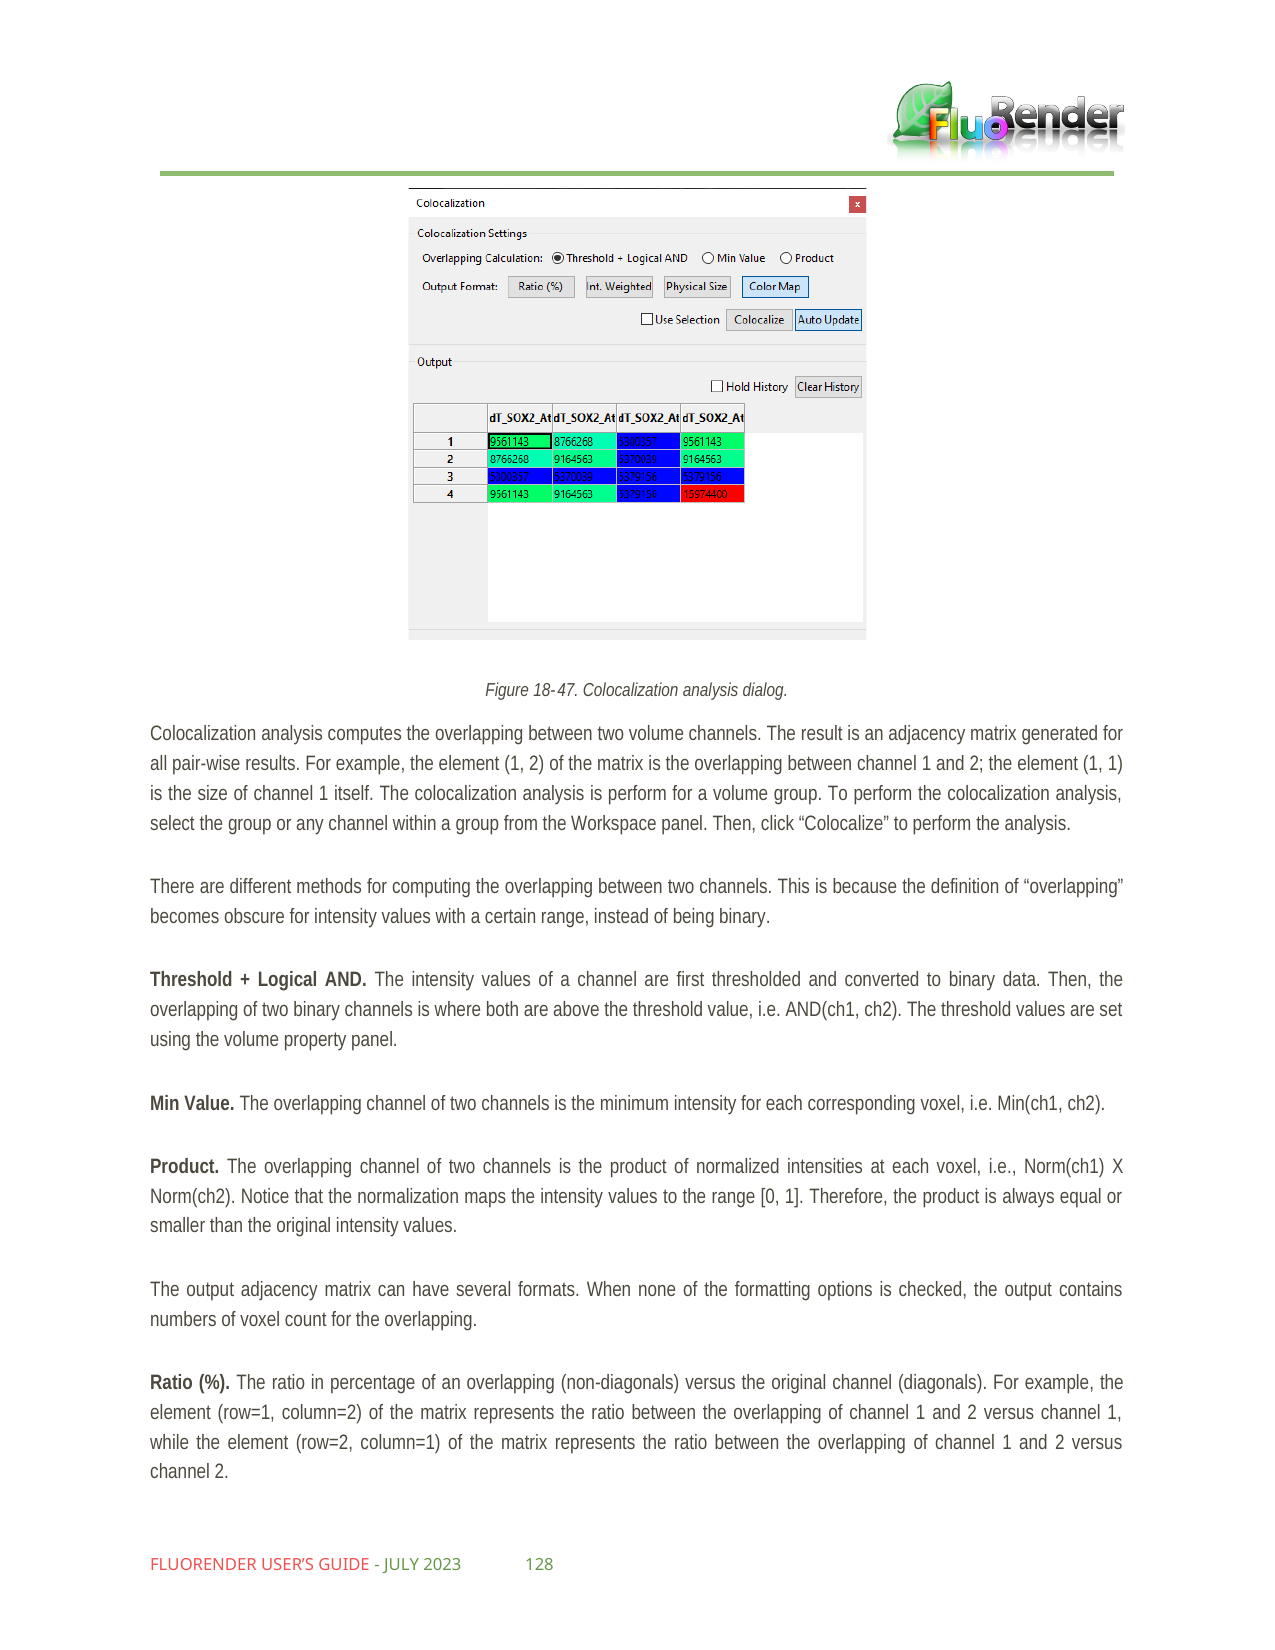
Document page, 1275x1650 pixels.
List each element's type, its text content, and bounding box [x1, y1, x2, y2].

text Product. The overlapping channel of two channels is the product of normalized intensities at each voxel, i.e., Norm(ch1) X Norm(ch2). Notice that the normalization maps the intensity values to the range [0, 1]. Therefore, the product is always equal or smaller than the original intensity values. [150, 1154, 1125, 1237]
text The output adjacency matrix can have several formats. When none of the formatting options is checked, the output contains numbers of voxel count for the overlapping. [150, 1277, 1125, 1331]
text Threshold + Logical AND. The intensity values of a channel are first thresholded and converted to binary data. Then, the overlapping of two binary channels is where both are above the threshold value, i.e. AND(ch1, ch2). The threshold values are set using the volume property panel. [150, 967, 1125, 1051]
picture [408, 188, 867, 640]
text There are different methods for computing the overlapping between two channels. This is because the definition of “overlapping” becomes obscure for intensity values with a certain range, instead of being binary. [150, 874, 1125, 928]
picture [887, 75, 1125, 165]
text Ratio (%). The ratio in percentage of an overlapping (non-diagonals) versus the original channel (diagonals). For example, the element (row=1, column=2) of the matrix represents the ratio between the overlapping of channel 1 and 2 versus channel 1, while the element (row=2, column=1) of the matrix represents the ratio between the overlapping of channel 1 and 2 versus channel 2. [150, 1370, 1125, 1483]
text Colocalization analysis computes the overlapping between two volume channels. The result is an adjacency matrix generated for all pair-wise results. For example, the element (1, 2) of the matrix is the overlapping between channel 1 and 2; the element (1, 1) is the size of channel 1 itself. The colocalization analysis is perform for a volume group. To perform the colocalization analysis, select the group or any channel within a group from the Workspace panel. Then, click “Colocalize” to perform the analysis. [150, 721, 1125, 835]
text Min Value. The overlapping channel of two channels is the minimum intensity for each corresponding voxel, i.e. Min(ch1, ch2). [150, 1090, 1125, 1114]
